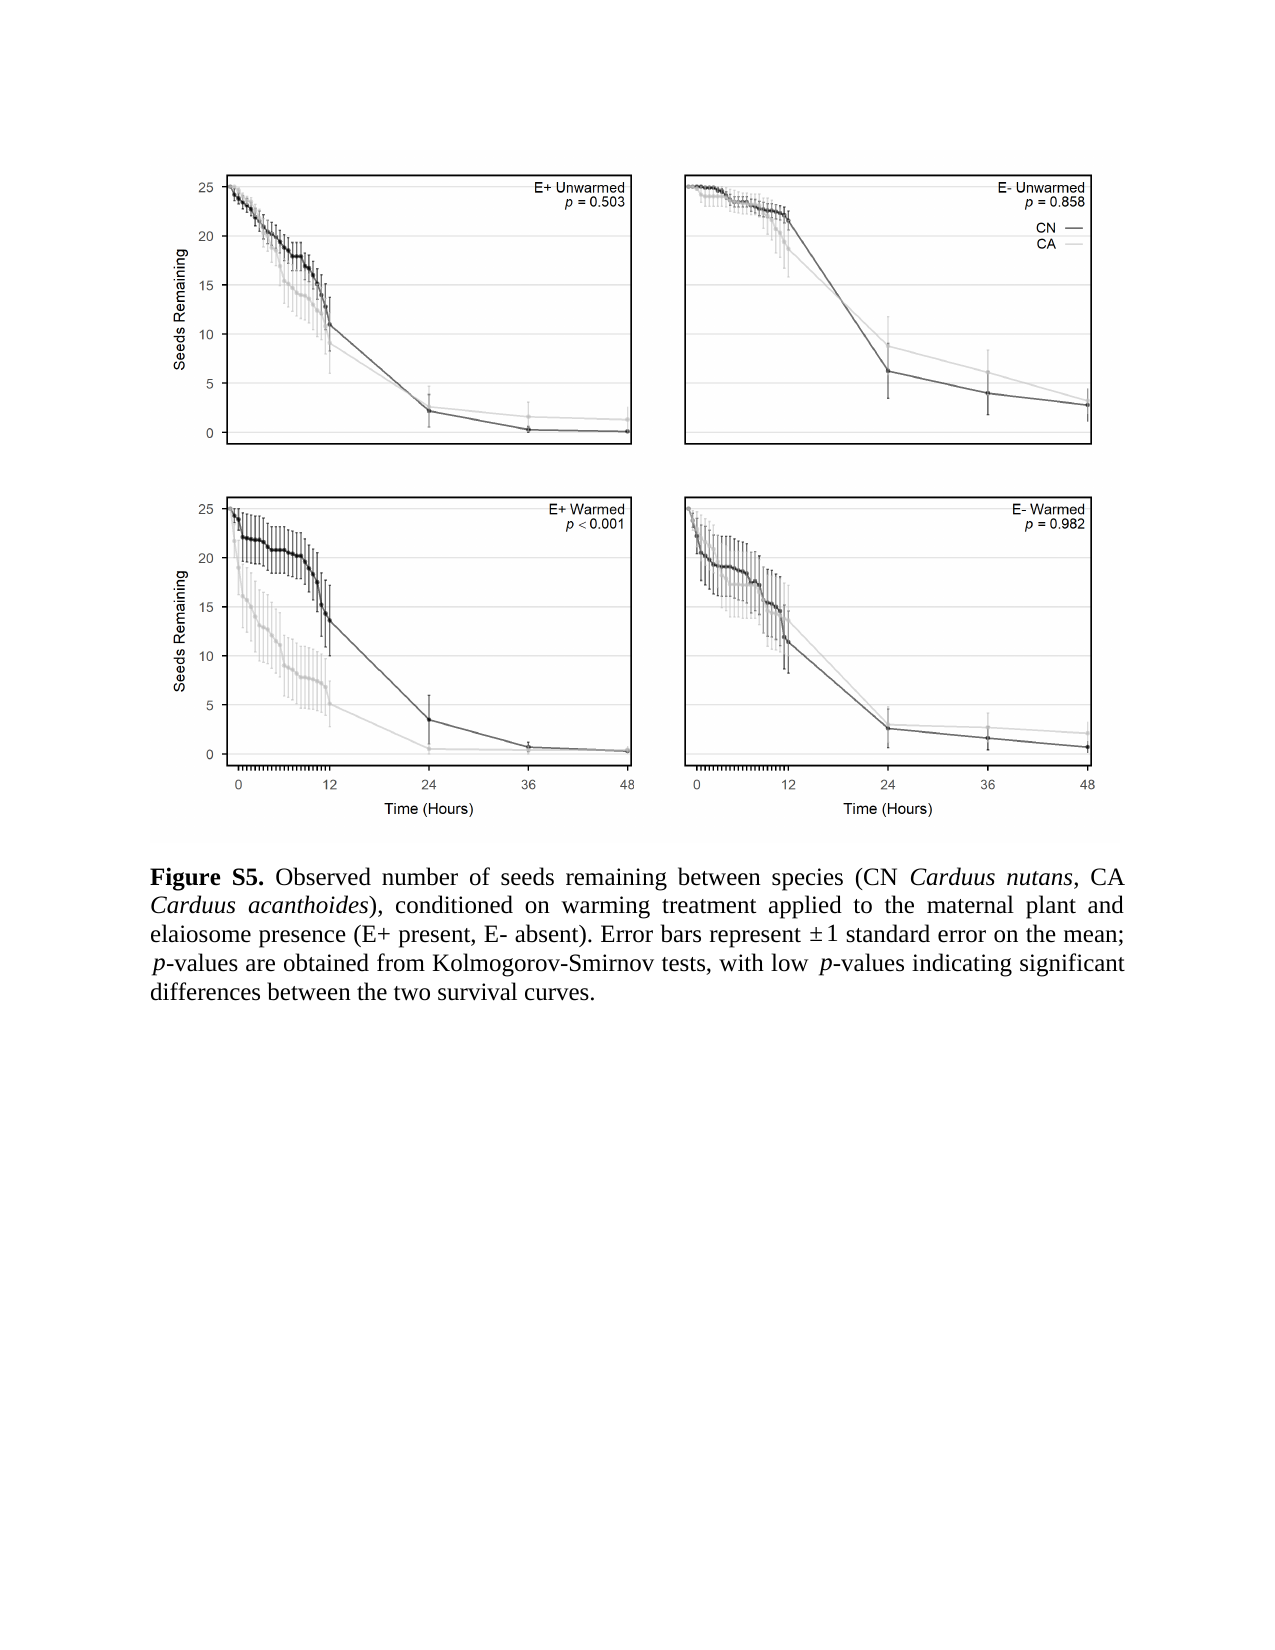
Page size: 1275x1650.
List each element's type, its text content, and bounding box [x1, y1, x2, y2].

picture [150, 150, 1120, 843]
text Figure S5. Observed number of seeds remaining between species (CN Carduus nutans, CA Carduus acanthoides), conditioned on warming treatment applied to the maternal plant and elaiosome presence (E+ present, E- absent). Error bars represent standard error on the mean; -values are obtained from Kolmogorov-Smirnov tests, with low -values indicating significant differences between the two survival curves. [150, 862, 1125, 1005]
